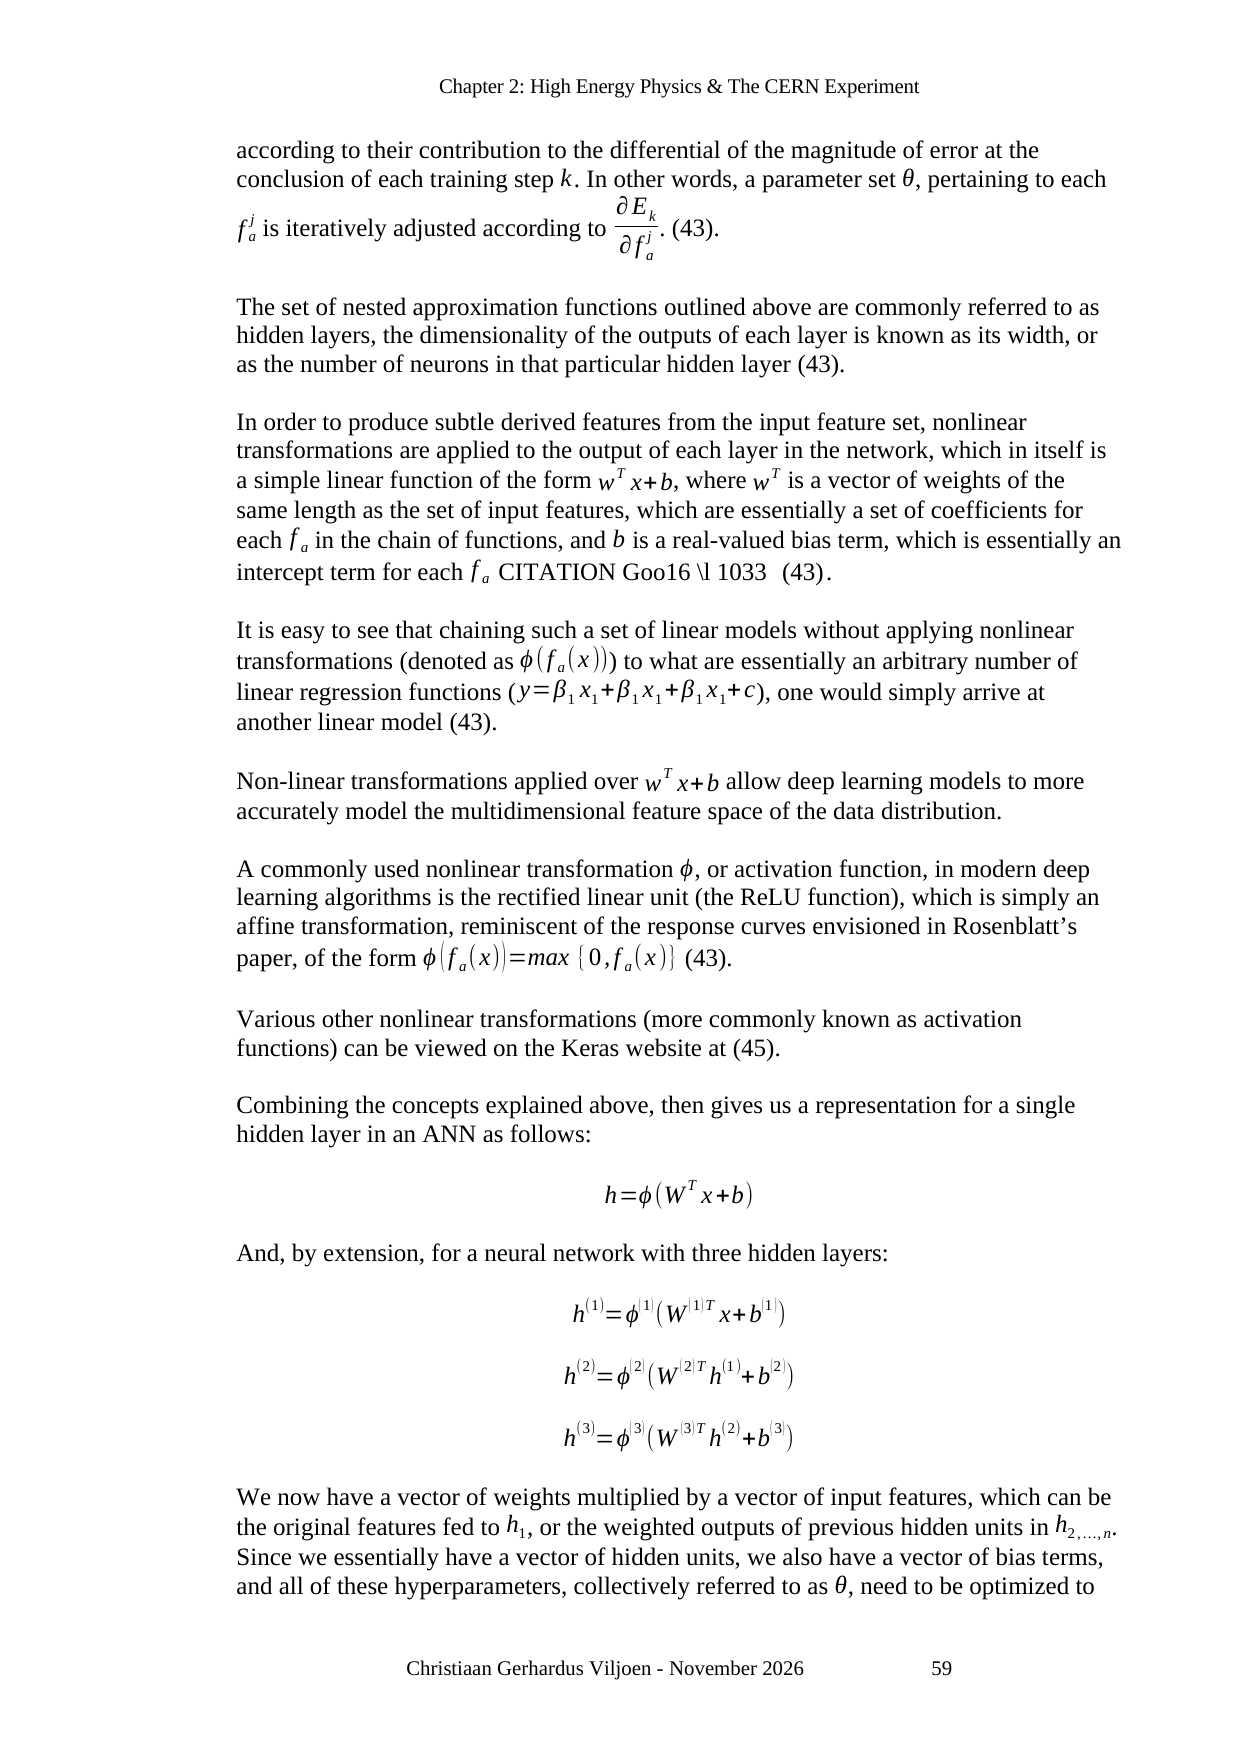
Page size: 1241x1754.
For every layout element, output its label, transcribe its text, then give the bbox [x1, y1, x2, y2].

text Various other nonlinear transformations (more commonly known as activation functions) can be viewed on the Keras website at . [236, 1004, 1122, 1062]
text Non-linear transformations applied over allow deep learning models to more accurately model the multidimensional feature space of the data distribution. [236, 765, 1122, 825]
text The set of nested approximation functions outlined above are commonly referred to as hidden layers, the dimensionality of the outputs of each layer is known as its width, or as the number of neurons in that particular hidden layer. [236, 292, 1122, 378]
text Combining the concepts explained above, then gives us a representation for a single hidden layer in an ANN as follows: [236, 1090, 1122, 1148]
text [236, 1482, 1122, 1599]
text And, by extension, for a neural network with three hidden layers: [236, 1238, 1122, 1267]
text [236, 135, 1122, 263]
text In order to produce subtle derived features from the input feature set, nonlinear transformations are applied to the output of each layer in the network, which in itself is a simple linear function of the form , where is a vector of weights of the same length as the set of input features, which are essentially a set of coefficients for each in the chain of functions, and is a real-valued bias term, which is essentially an intercept term for each . [236, 407, 1122, 587]
text It is easy to see that chaining such a set of linear models without applying nonlinear transformations (denoted as ) to what are essentially an arbitrary number of linear regression functions (), one would simply arrive at another linear model . [236, 615, 1122, 736]
text A commonly used nonlinear transformation , or activation function, in modern deep learning algorithms is the rectified linear unit (the ReLU function), which is simply an affine transformation, reminiscent of the response curves envisioned in Rosenblatt’s paper, of the form . [236, 854, 1122, 975]
